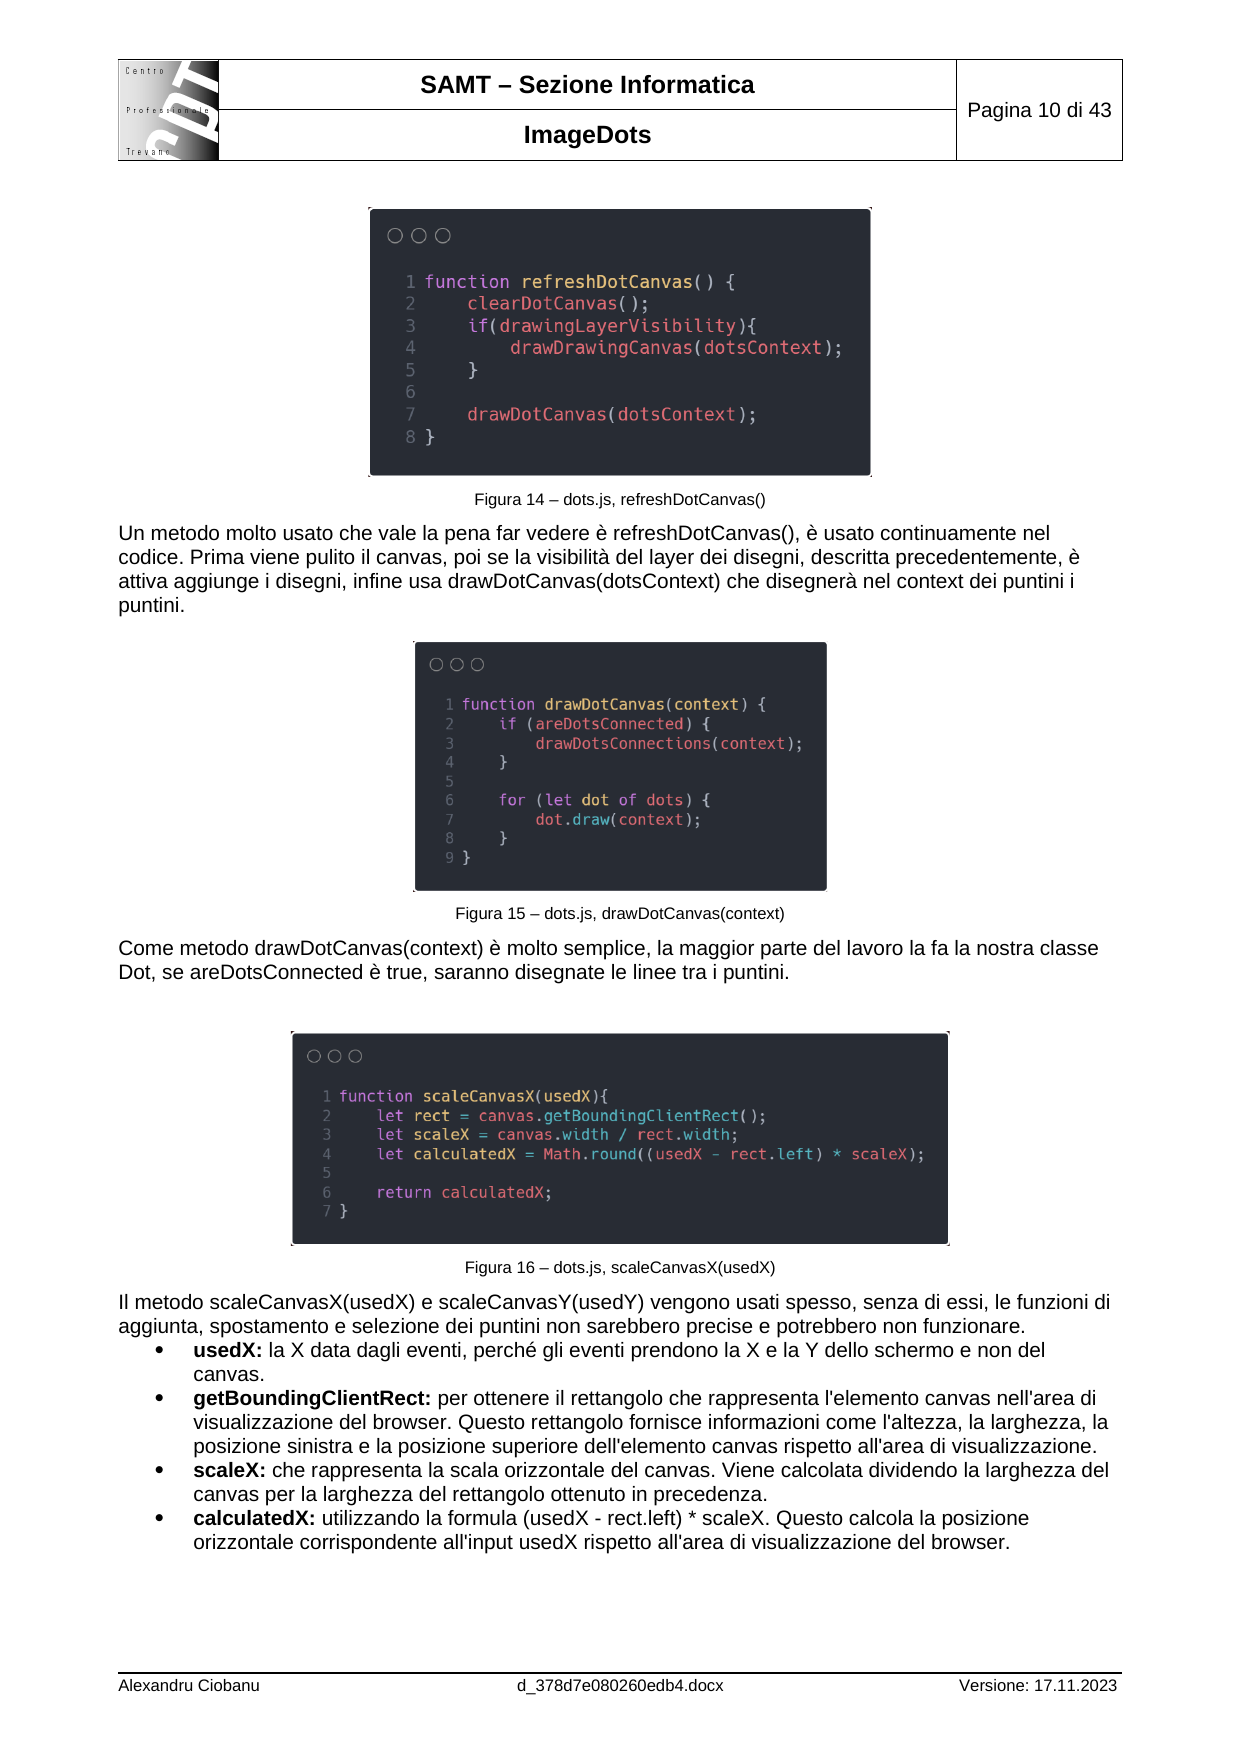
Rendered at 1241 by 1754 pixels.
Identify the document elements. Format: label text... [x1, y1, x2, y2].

list usedX: la X data dagli eventi, perché gli eventi prendono la X e la Y dello schermo e non del canvas. [156, 1337, 1122, 1385]
text Il metodo scaleCanvasX(usedX) e scaleCanvasY(usedY) vengono usati spesso, senza di essi, le funzioni di aggiunta, spostamento e selezione dei puntini non sarebbero precise e potrebbero non funzionare. [118, 1289, 1122, 1337]
picture [413, 641, 828, 892]
list scaleX: che rappresenta la scala orizzontale del canvas. Viene calcolata dividendo la larghezza del canvas per la larghezza del rettangolo ottenuto in precedenza. [156, 1457, 1122, 1505]
text Figura 14 – dots.js, refreshDotCanvas() [118, 489, 1122, 509]
picture [118, 60, 219, 160]
list calculatedX: utilizzando la formula (usedX - rect.left) * scaleX. Questo calcola la posizione orizzontale corrispondente all'input usedX rispetto all'area di visualizzazione del browser. [156, 1505, 1122, 1553]
picture [368, 206, 872, 477]
list getBoundingClientRect: per ottenere il rettangolo che rappresenta l'elemento canvas nell'area di visualizzazione del browser. Questo rettangolo fornisce informazioni come l'altezza, la larghezza, la posizione sinistra e la posizione superiore dell'elemento canvas rispetto all'area di visualizzazione. [156, 1385, 1122, 1457]
text Un metodo molto usato che vale la pena far vedere è refreshDotCanvas(), è usato continuamente nel codice. Prima viene pulito il canvas, poi se la visibilità del layer dei disegni, descritta precedentemente, è attiva aggiunge i disegni, infine usa drawDotCanvas(dotsContext) che disegnerà nel context dei puntini i puntini. [118, 521, 1122, 617]
picture [290, 1031, 950, 1246]
text Come metodo drawDotCanvas(context) è molto semplice, la maggior parte del lavoro la fa la nostra classe Dot, se areDotsConnected è true, saranno disegnate le linee tra i puntini. [118, 936, 1122, 983]
text Figura 16 – dots.js, scaleCanvasX(usedX) [118, 1258, 1122, 1277]
text Figura 15 – dots.js, drawDotCanvas(context) [118, 904, 1122, 923]
